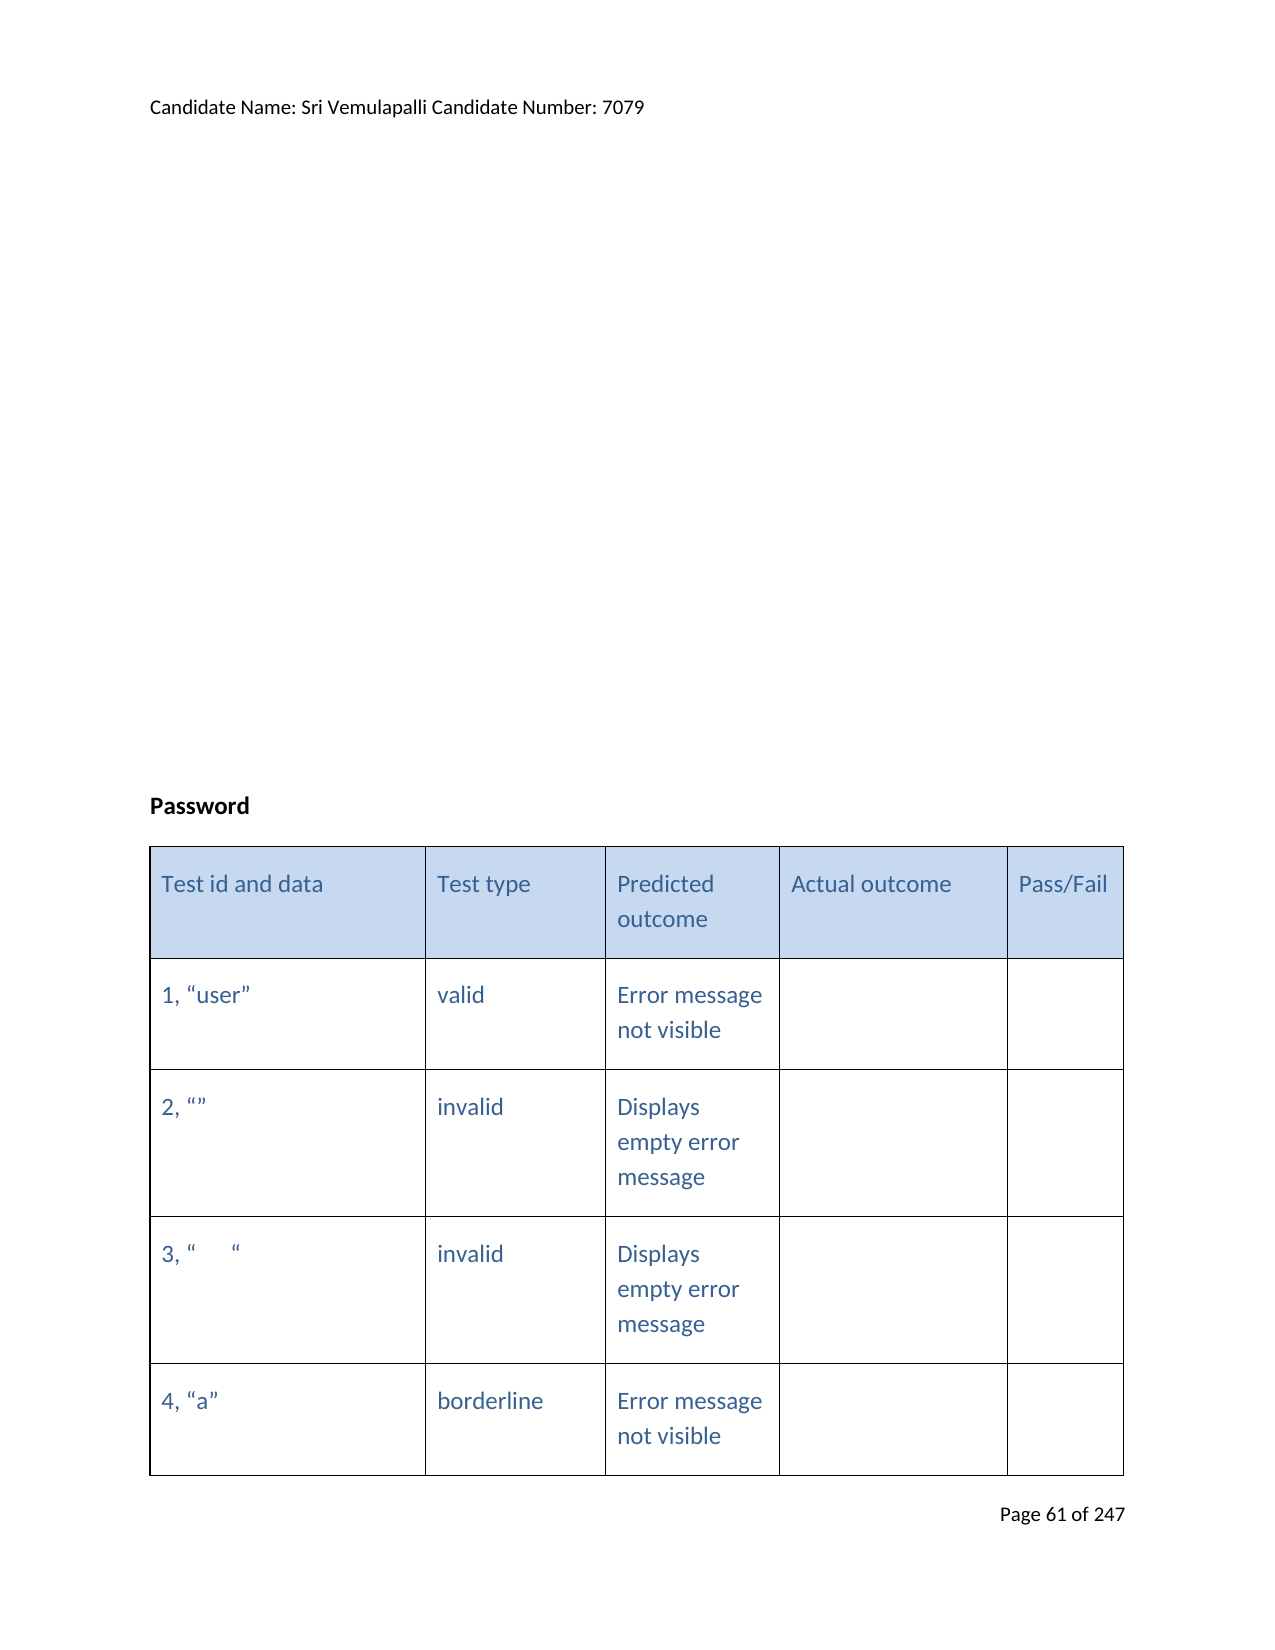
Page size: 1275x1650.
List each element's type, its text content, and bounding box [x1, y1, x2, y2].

table_cell invalid [426, 1217, 605, 1363]
table_cell [780, 1364, 1007, 1475]
table_cell [1008, 1217, 1123, 1363]
table_cell Error message not visible [606, 959, 779, 1069]
table_cell 1, “user” [151, 959, 425, 1069]
table_cell [1008, 959, 1123, 1069]
table_cell [780, 1217, 1007, 1363]
table_header Pass/Fail [1008, 847, 1123, 958]
table_cell invalid [426, 1070, 605, 1216]
table_header Predicted outcome [606, 847, 779, 958]
table_cell [780, 959, 1007, 1069]
table_header Test id and data [151, 847, 425, 958]
table_cell [1008, 1070, 1123, 1216]
table_cell borderline [426, 1364, 605, 1475]
table_cell [1008, 1364, 1123, 1475]
text Password [150, 790, 1125, 821]
table_header Actual outcome [780, 847, 1007, 958]
table_cell [780, 1070, 1007, 1216]
table_cell Displays empty error message [606, 1217, 779, 1363]
table_cell Displays empty error message [606, 1070, 779, 1216]
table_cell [606, 1364, 779, 1475]
table_cell valid [426, 959, 605, 1069]
table_cell 4, “a” [151, 1364, 425, 1475]
table_header Test type [426, 847, 605, 958]
table_cell 2, “” [151, 1070, 425, 1216]
table_cell 3, “ “ [151, 1217, 425, 1363]
